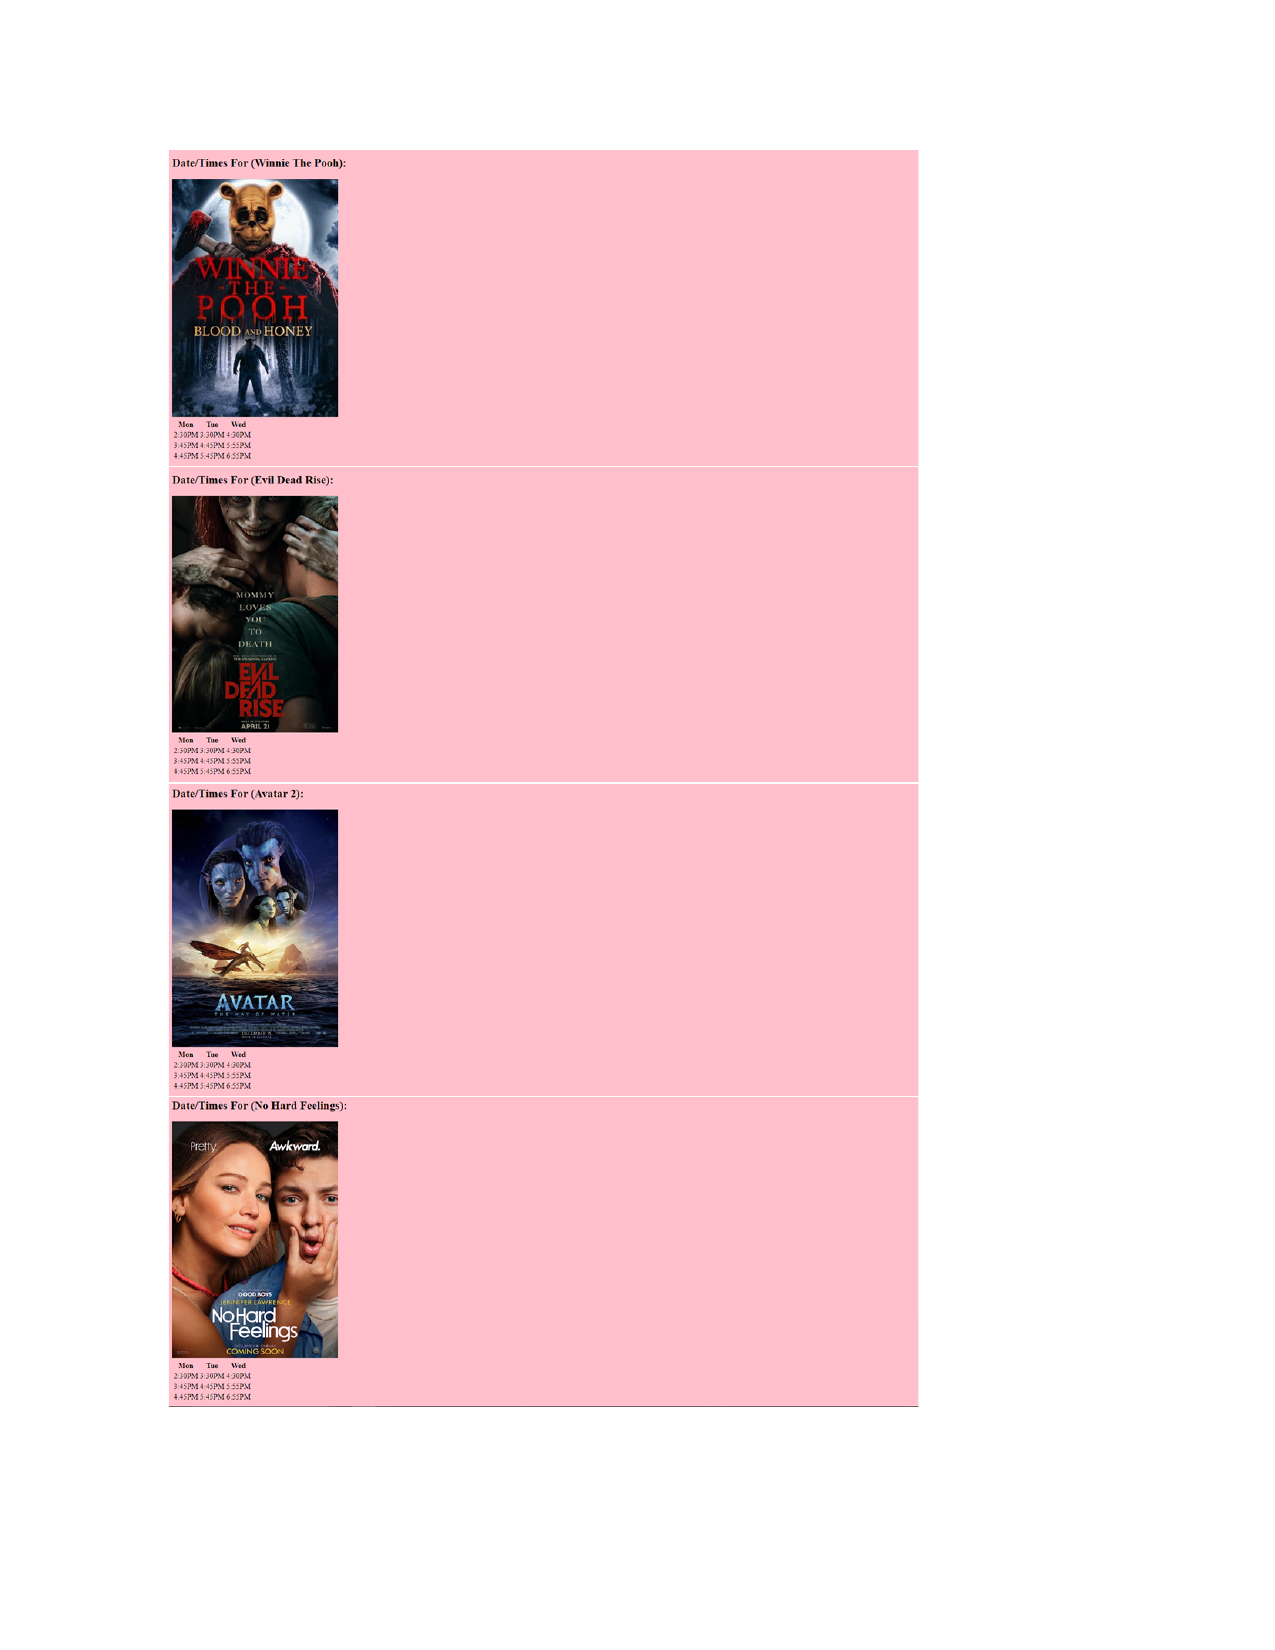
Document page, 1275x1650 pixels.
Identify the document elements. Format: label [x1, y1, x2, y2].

text [150, 150, 1125, 1407]
